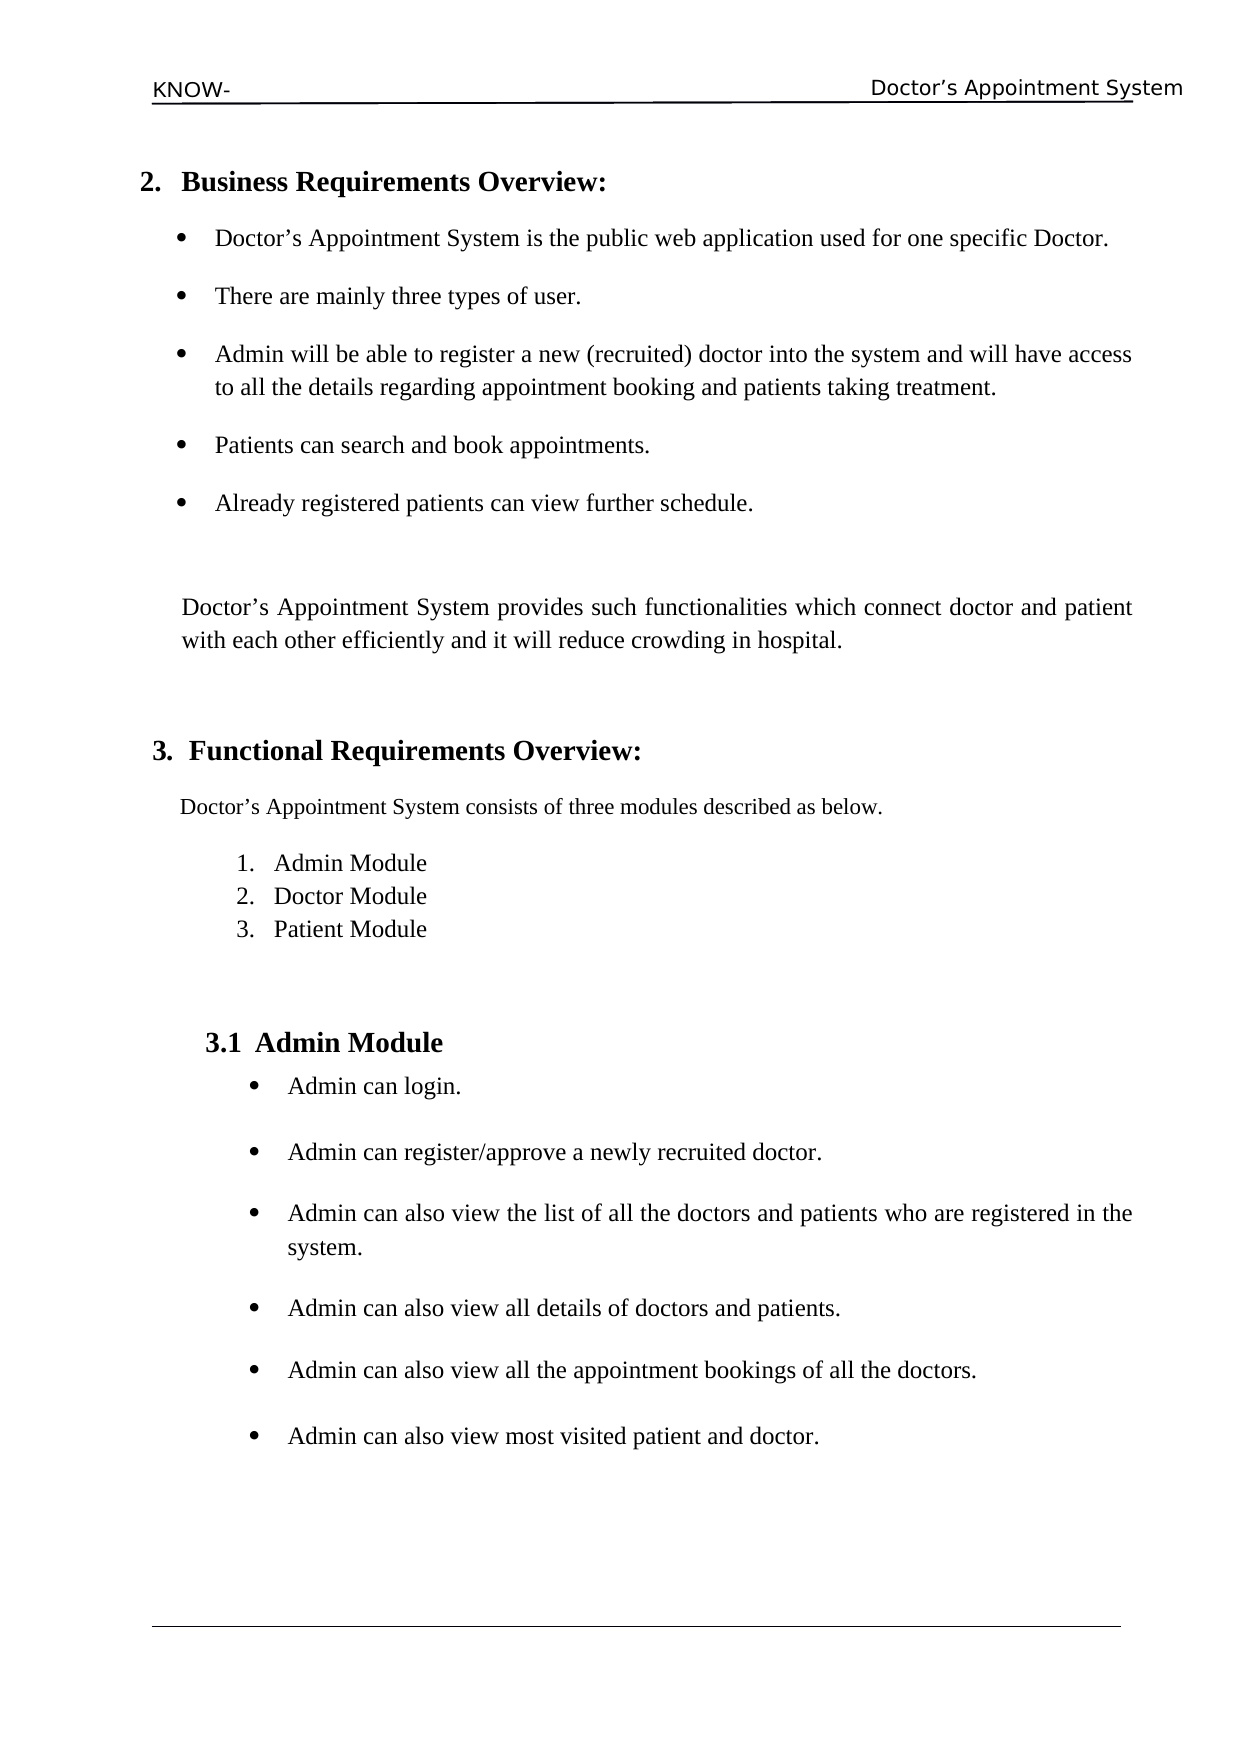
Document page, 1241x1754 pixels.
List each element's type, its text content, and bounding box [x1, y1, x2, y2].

subtitle 3.1 Admin Module [205, 1025, 1134, 1058]
list Doctor Module [236, 881, 1134, 910]
list Doctor’s Appointment System provides such functionalities which connect doctor and patient with each other efficiently and it will reduce crowding in hospital. [181, 592, 1134, 653]
list Admin will be able to register a new (recruited) doctor into the system and will have access to all the details regarding appointment booking and patients taking treatment. [177, 339, 1134, 401]
list Admin can register/approve a newly recruited doctor. [250, 1137, 1134, 1166]
subtitle Functional Requirements Overview: [152, 733, 1134, 766]
list Business Requirements Overview: [139, 164, 1134, 198]
list Doctor’s Appointment System is the public web application used for one specific Doctor. [177, 223, 1134, 252]
list Admin can also view all the appointment bookings of all the doctors. [250, 1355, 1134, 1384]
list Patient Module [236, 914, 1134, 943]
list Admin can also view the list of all the doctors and patients who are registered in the system. [250, 1198, 1134, 1260]
text Doctor’s Appointment System consists of three modules described as below. [139, 793, 1134, 819]
list There are mainly three types of user. [177, 281, 1134, 310]
list Admin can login. [250, 1071, 1134, 1099]
list Admin can also view all details of doctors and patients. [250, 1293, 1134, 1322]
list Already registered patients can view further schedule. [177, 488, 1134, 517]
list Patients can search and book appointments. [177, 430, 1134, 459]
list Admin Module [236, 848, 1134, 877]
list Admin can also view most visited patient and doctor. [250, 1421, 1134, 1450]
